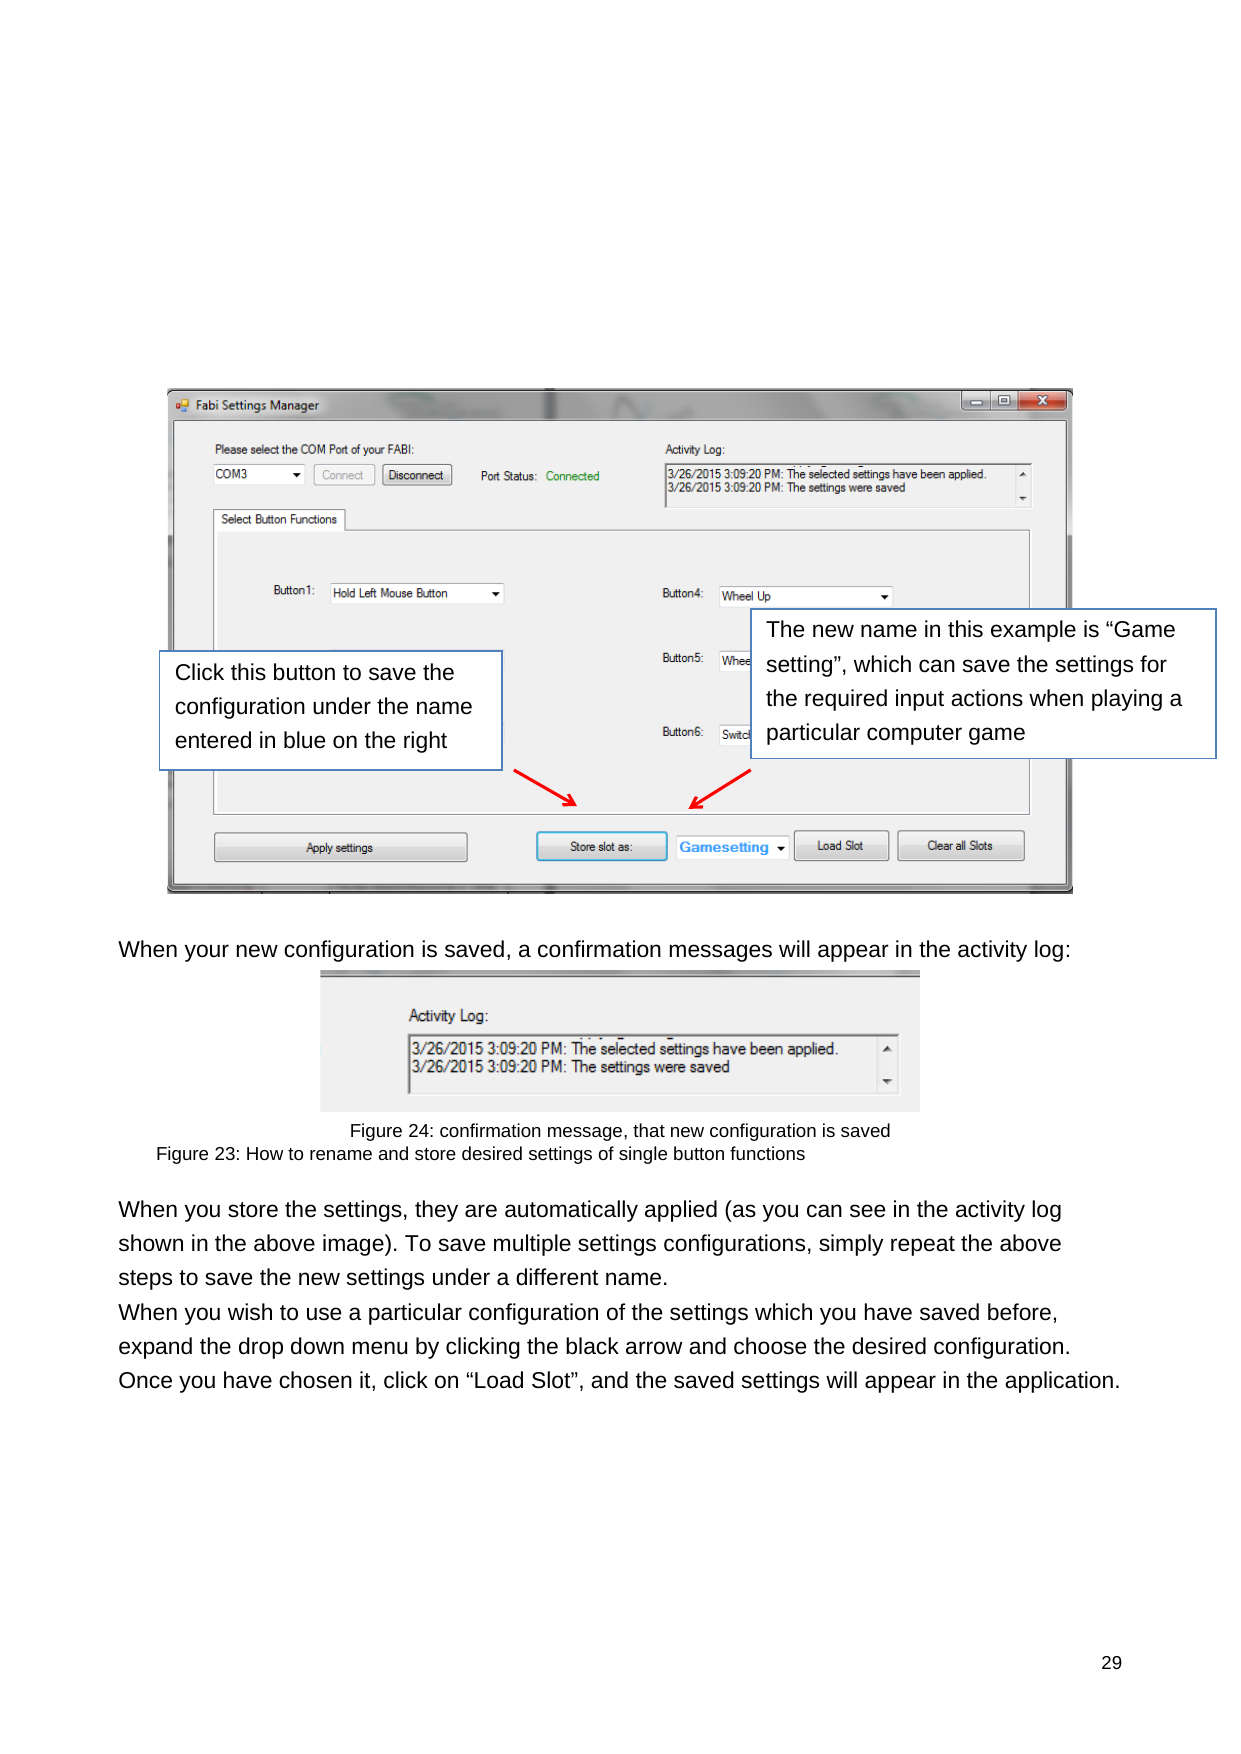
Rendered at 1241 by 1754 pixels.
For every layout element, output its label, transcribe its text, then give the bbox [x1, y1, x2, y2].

text When your new configuration is saved, a confirmation messages will appear in the activity log: [118, 936, 1122, 962]
text When you wish to use a particular configuration of the settings which you have saved before, expand the drop down menu by clicking the black arrow and choose the desired configuration. Once you have chosen it, click on “Load Slot”, and the saved settings will appear in the application. [118, 1298, 1122, 1393]
text Figure 24: confirmation message, that new configuration is saved [118, 1119, 1122, 1141]
text When you store the settings, they are automatically applied (as you can see in the activity log shown in the above image). To save multiple settings configurations, simply repeat the above steps to save the new settings under a different name. [118, 1196, 1122, 1291]
